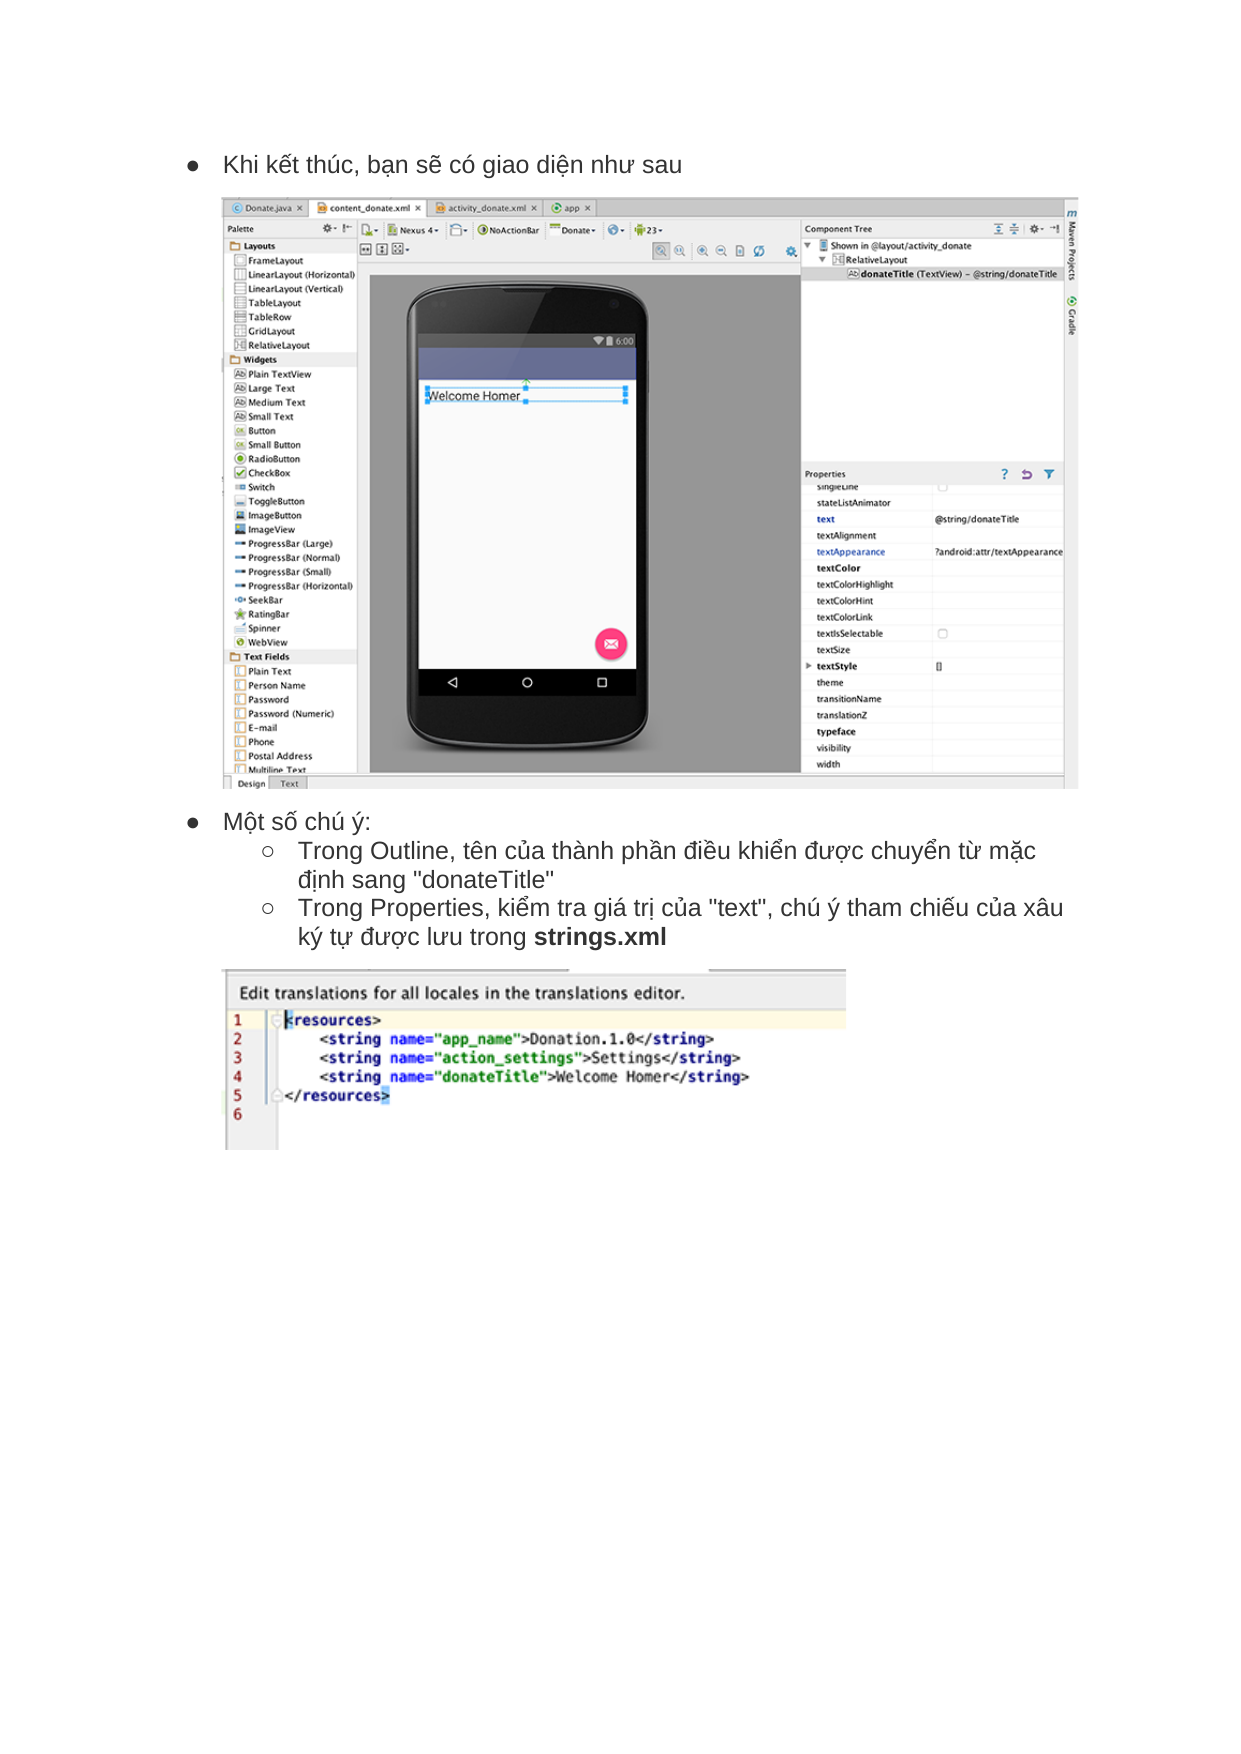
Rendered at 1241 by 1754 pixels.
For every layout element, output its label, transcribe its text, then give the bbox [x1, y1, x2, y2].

list Trong Outline, tên của thành phần điều khiển được chuyển từ mặc định sang "donateTitle" [260, 836, 1090, 893]
picture [221, 197, 1079, 789]
list Khi kết thúc, bạn sẽ có giao diện như sau [185, 150, 1090, 179]
picture [221, 969, 847, 1150]
list Trong Properties, kiểm tra giá trị của "text", chú ý tham chiếu của xâu ký tự được lưu trong strings.xml [260, 893, 1090, 951]
list Một số chú ý: [185, 807, 1090, 836]
